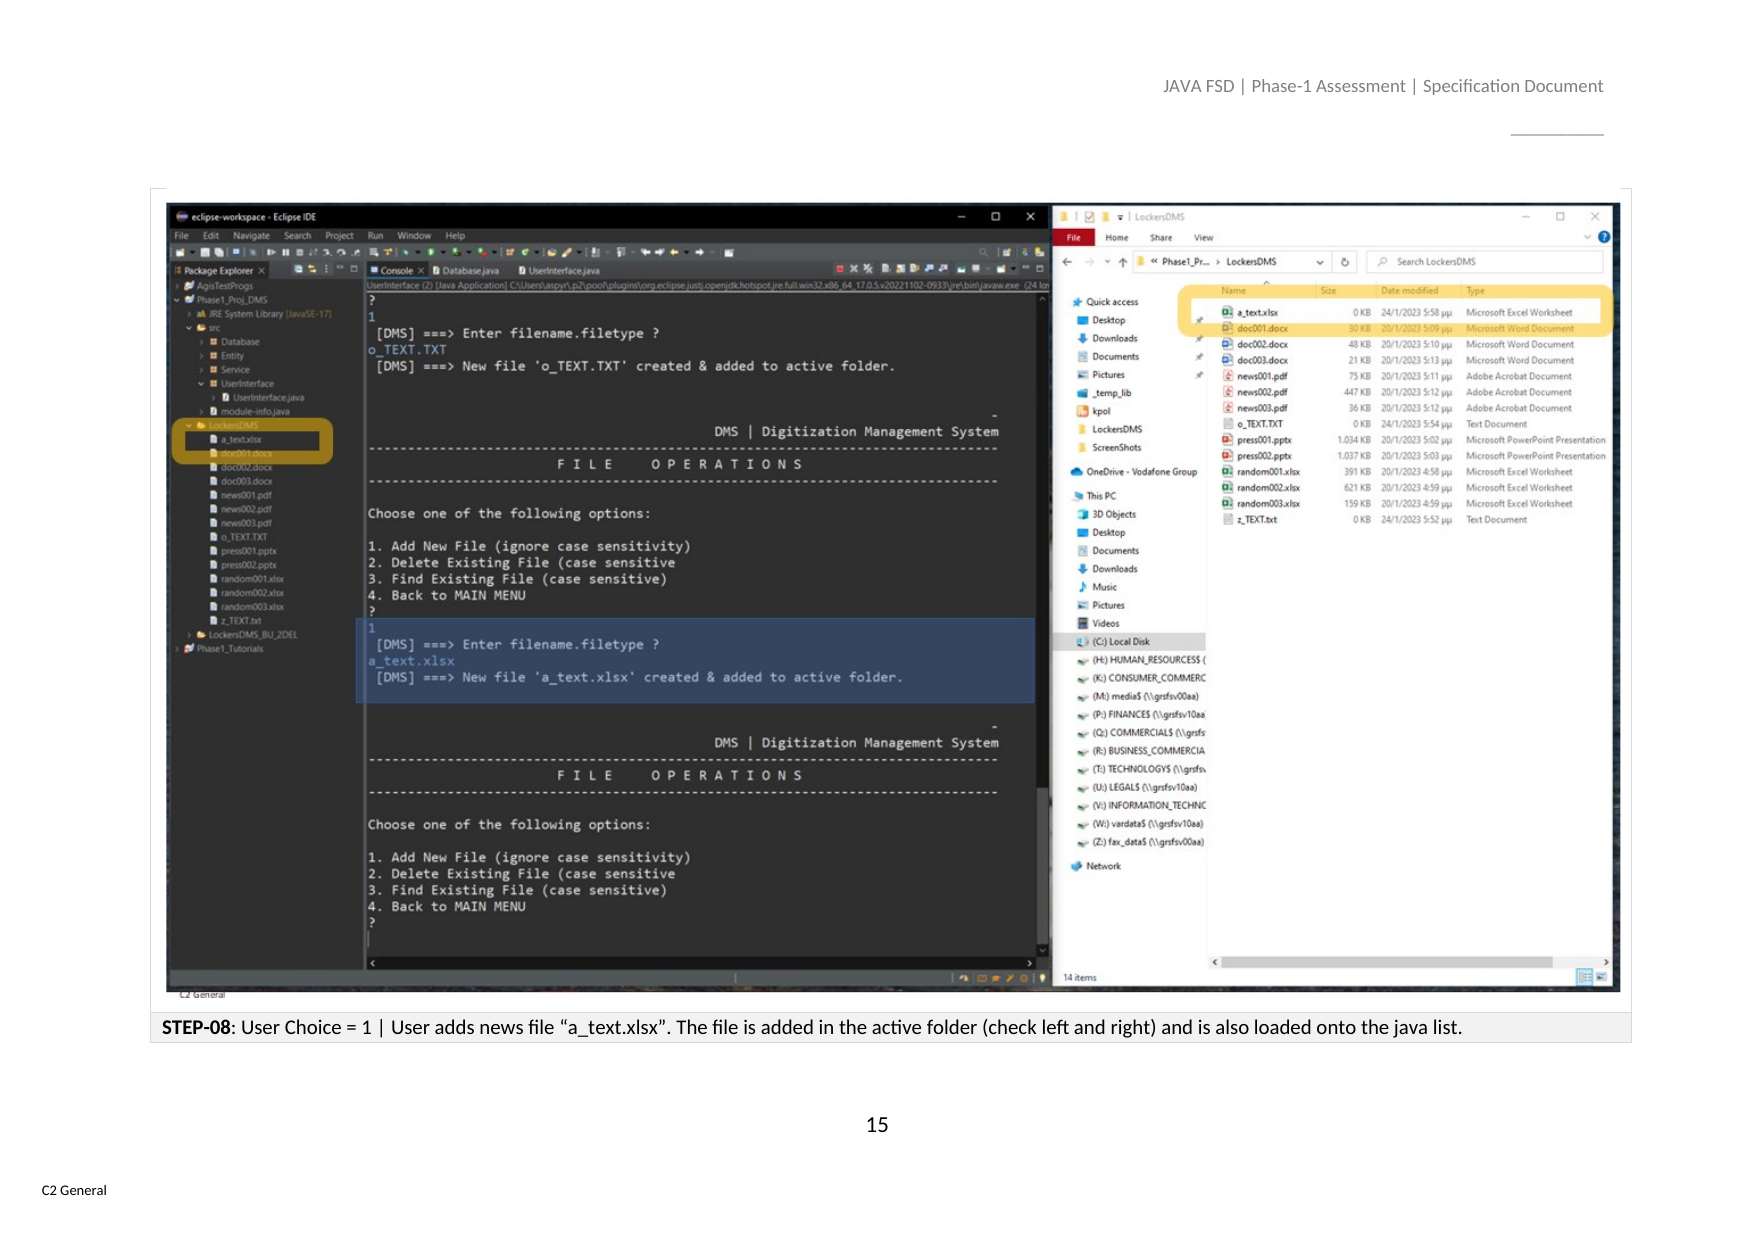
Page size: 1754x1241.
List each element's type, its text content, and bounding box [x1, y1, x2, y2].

table_cell STEP-08: User Choice = 1 | User adds news file “a_text.xlsx”. The file is added in the active folder (check left and right) and is also loaded onto the java list. [151, 1013, 1631, 1042]
picture [166, 188, 1621, 1007]
table_cell [151, 189, 1631, 1012]
